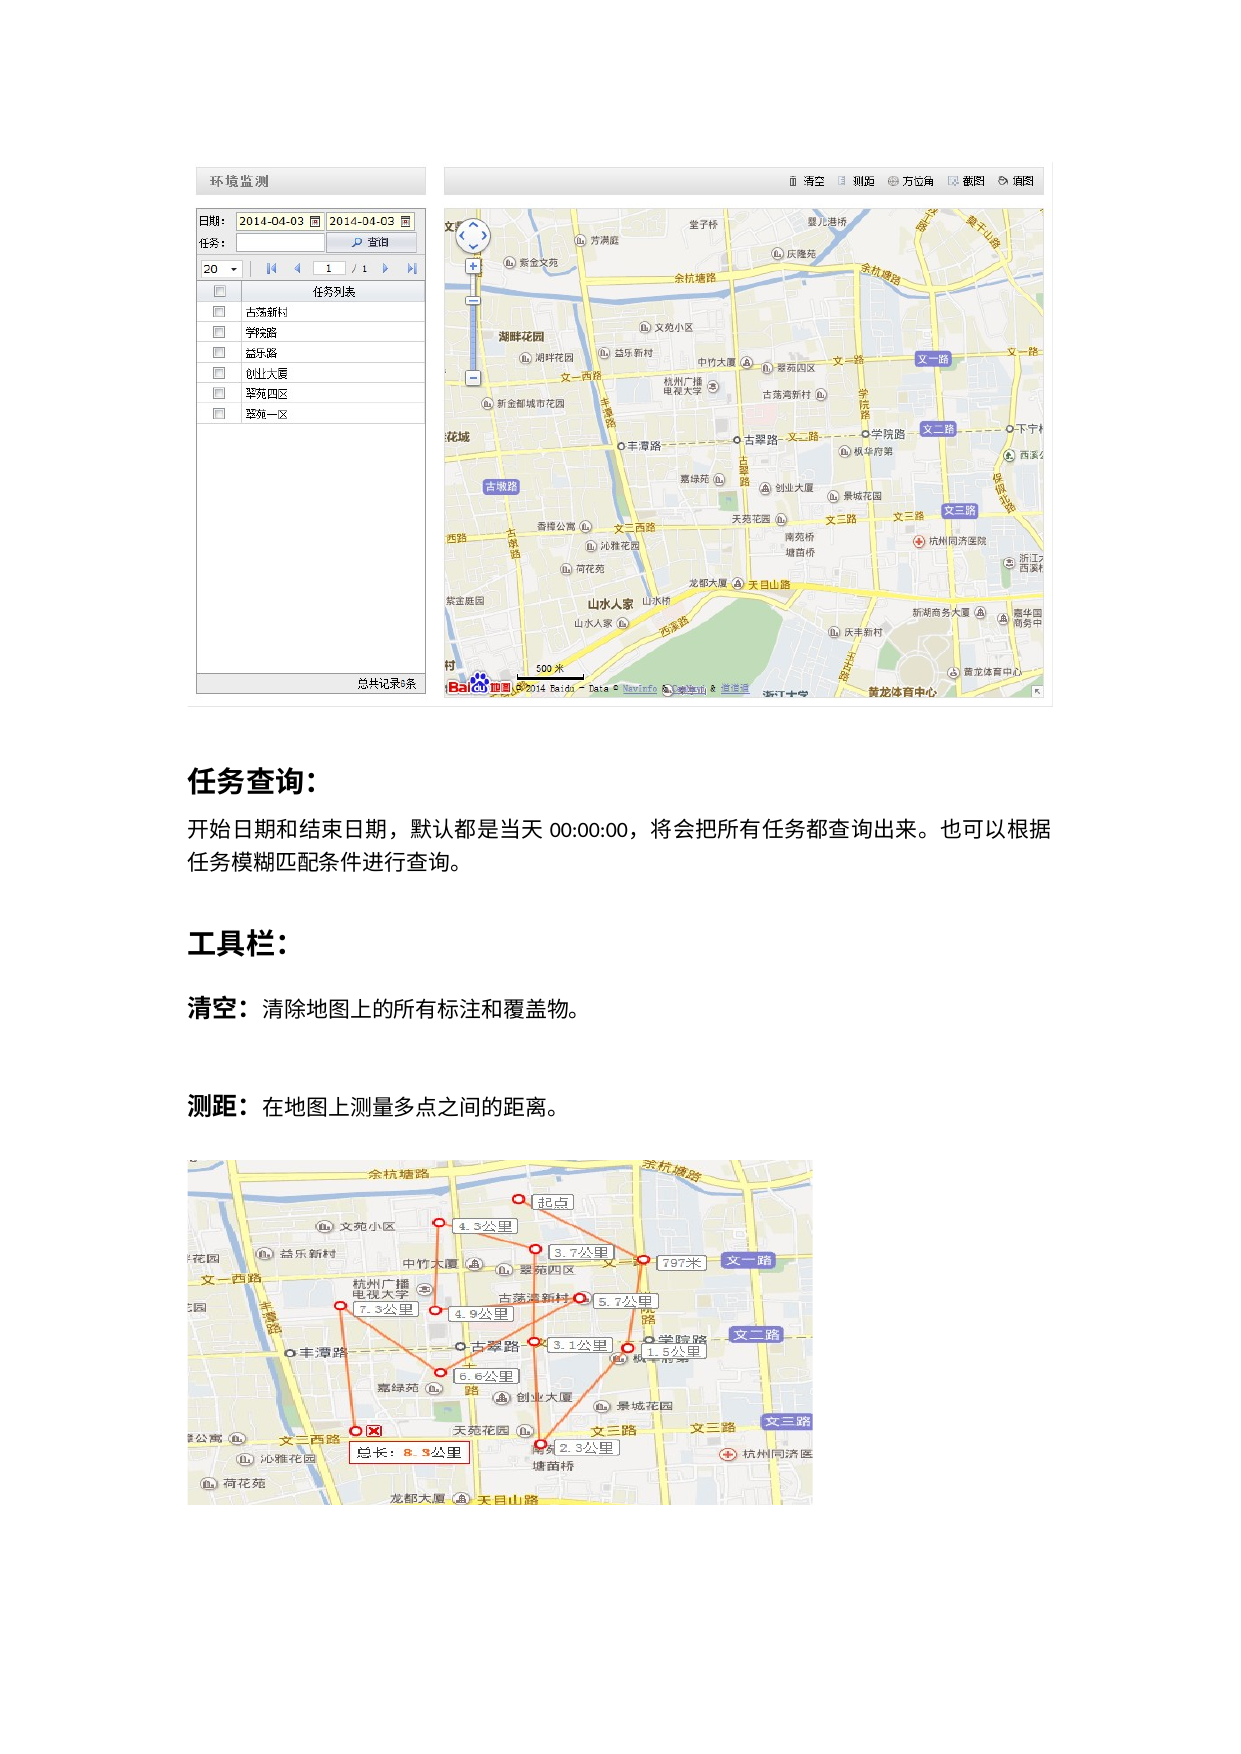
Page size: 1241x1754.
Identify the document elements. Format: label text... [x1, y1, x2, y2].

text 测距：在地图上测量多点之间的距离。 [187, 1072, 1053, 1137]
text 任务查询： [187, 747, 1053, 812]
text 开始日期和结束日期，默认都是当天00:00:00，将会把所有任务都查询出来。也可以根据任务模糊匹配条件进行查询。 [187, 812, 1053, 877]
picture [187, 162, 1053, 707]
text 清空：清除地图上的所有标注和覆盖物。 [187, 974, 1053, 1039]
picture [187, 1160, 813, 1505]
text 工具栏： [187, 909, 1053, 974]
